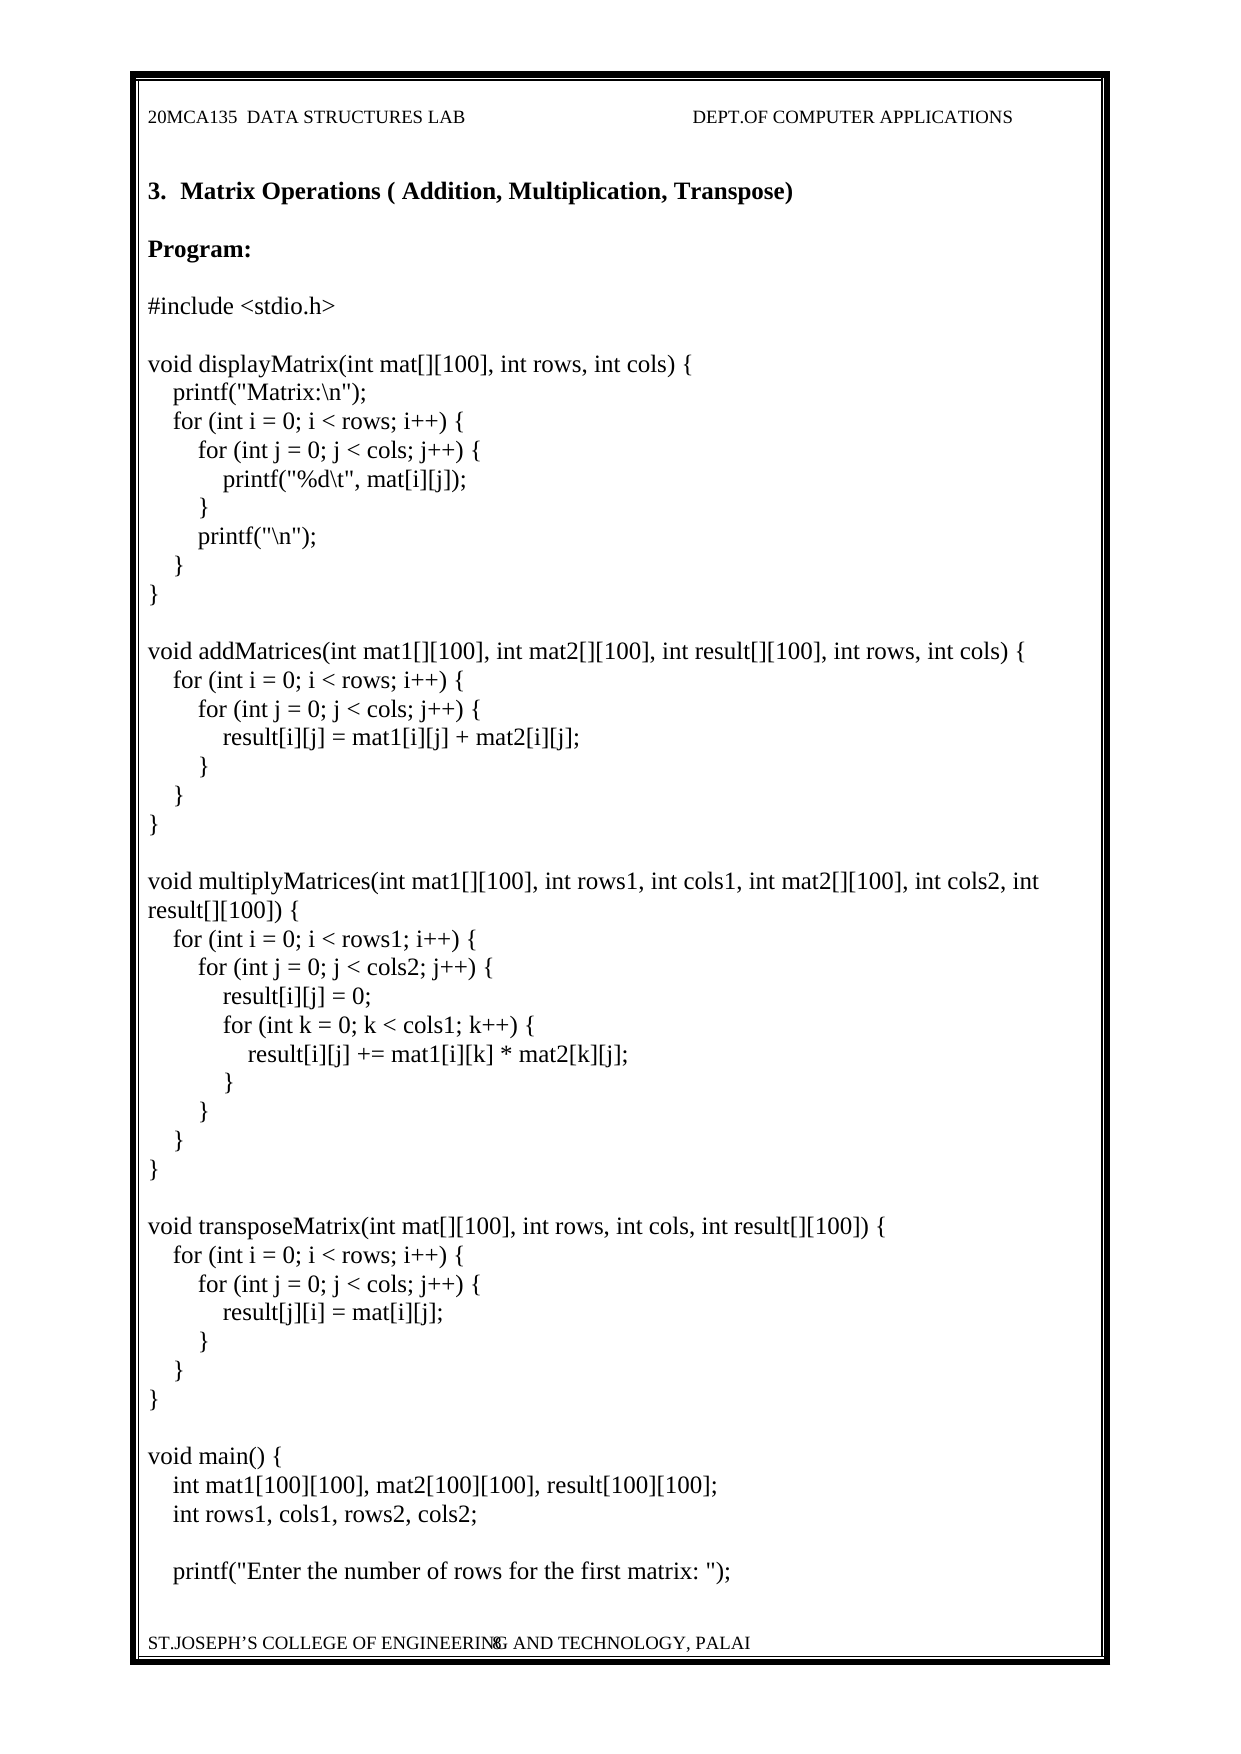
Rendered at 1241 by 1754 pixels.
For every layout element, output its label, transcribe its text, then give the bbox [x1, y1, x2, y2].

text for (int k = 0; k < cols1; k++) { [148, 1010, 1093, 1039]
text } [148, 1154, 1093, 1182]
text printf("%d\t", mat[i][j]); [148, 464, 1093, 492]
text #include <stdio.h> [148, 291, 1093, 320]
text for (int i = 0; i < rows; i++) { [148, 665, 1093, 694]
text } [148, 492, 1093, 521]
text void displayMatrix(int mat[][100], int rows, int cols) { [148, 349, 1093, 377]
text printf("Matrix:\n"); [148, 377, 1093, 406]
text for (int i = 0; i < rows1; i++) { [148, 924, 1093, 952]
text Program: [148, 234, 1093, 262]
text } [148, 579, 1093, 607]
text for (int j = 0; j < cols; j++) { [148, 1269, 1093, 1297]
text result[j][i] = mat[i][j]; [148, 1297, 1093, 1326]
text for (int i = 0; i < rows; i++) { [148, 1240, 1093, 1269]
text for (int i = 0; i < rows; i++) { [148, 406, 1093, 435]
text int rows1, cols1, rows2, cols2; [148, 1499, 1093, 1527]
text void multiplyMatrices(int mat1[][100], int rows1, int cols1, int mat2[][100], int cols2, int result[][100]) { [148, 866, 1093, 924]
text } [148, 1384, 1093, 1412]
text for (int j = 0; j < cols; j++) { [148, 694, 1093, 722]
text printf("Enter the number of rows for the first matrix: "); [148, 1556, 1093, 1585]
text result[i][j] = 0; [148, 981, 1093, 1010]
text void addMatrices(int mat1[][100], int mat2[][100], int result[][100], int rows, int cols) { [148, 636, 1093, 665]
list Matrix Operations ( Addition, Multiplication, Transpose) [148, 176, 1093, 205]
text } [148, 751, 1093, 780]
text for (int j = 0; j < cols; j++) { [148, 435, 1093, 464]
text } [148, 780, 1093, 809]
text } [148, 1326, 1093, 1355]
text void transposeMatrix(int mat[][100], int rows, int cols, int result[][100]) { [148, 1211, 1093, 1240]
text } [148, 809, 1093, 837]
text } [148, 550, 1093, 579]
text result[i][j] = mat1[i][j] + mat2[i][j]; [148, 722, 1093, 751]
text for (int j = 0; j < cols2; j++) { [148, 952, 1093, 981]
text } [148, 1355, 1093, 1384]
text int mat1[100][100], mat2[100][100], result[100][100]; [148, 1470, 1093, 1499]
text void main() { [148, 1441, 1093, 1470]
text } [148, 1096, 1093, 1125]
text } [148, 1067, 1093, 1096]
text result[i][j] += mat1[i][k] * mat2[k][j]; [148, 1039, 1093, 1067]
text } [148, 1125, 1093, 1154]
text printf("\n"); [148, 521, 1093, 550]
